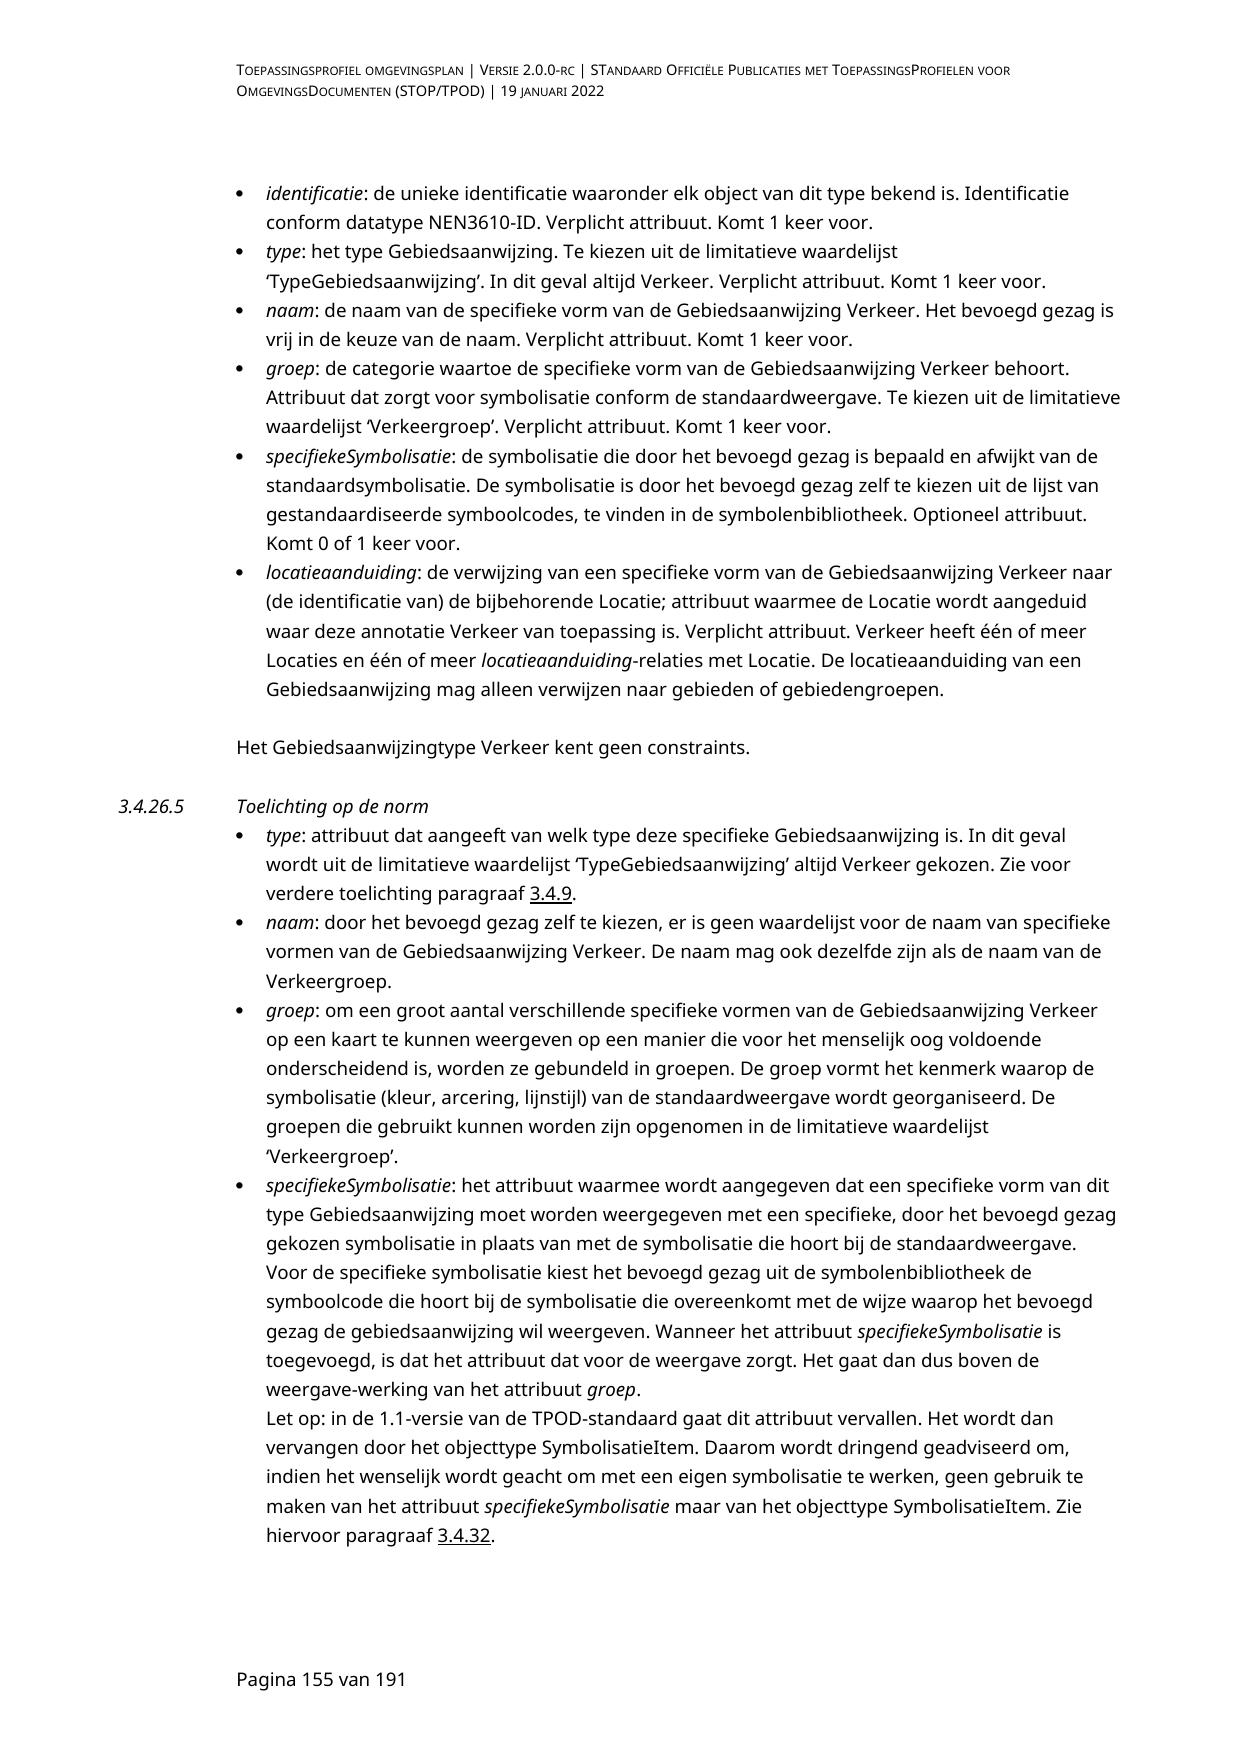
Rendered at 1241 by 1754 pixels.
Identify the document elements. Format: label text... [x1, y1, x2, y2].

subtitle Toelichting op de norm [118, 790, 1122, 819]
text Het Gebiedsaanwijzingtype Verkeer kent geen constraints. [236, 731, 1122, 761]
text groep: de categorie waartoe de specifieke vorm van de Gebiedsaanwijzing Verkeer behoort. Attribuut dat zorgt voor symbolisatie conform de standaardweergave. Te kiezen uit de limitatieve waardelijst ‘Verkeergroep’. Verplicht attribuut. Komt 1 keer voor. [236, 352, 1122, 440]
text locatieaanduiding: de verwijzing van een specifieke vorm van de Gebiedsaanwijzing Verkeer naar (de identificatie van) de bijbehorende Locatie; attribuut waarmee de Locatie wordt aangeduid waar deze annotatie Verkeer van toepassing is. Verplicht attribuut. Verkeer heeft één of meer Locaties en één of meer locatieaanduiding-relaties met Locatie. De locatieaanduiding van een Gebiedsaanwijzing mag alleen verwijzen naar gebieden of gebiedengroepen. [236, 556, 1122, 702]
text identificatie: de unieke identificatie waaronder elk object van dit type bekend is. Identificatie conform datatype NEN3610-ID. Verplicht attribuut. Komt 1 keer voor. [236, 177, 1122, 236]
text naam: door het bevoegd gezag zelf te kiezen, er is geen waardelijst voor de naam van specifieke vormen van de Gebiedsaanwijzing Verkeer. De naam mag ook dezelfde zijn als de naam van de Verkeergroep. [236, 906, 1122, 994]
text groep: om een groot aantal verschillende specifieke vormen van de Gebiedsaanwijzing Verkeer op een kaart te kunnen weergeven op een manier die voor het menselijk oog voldoende onderscheidend is, worden ze gebundeld in groepen. De groep vormt het kenmerk waarop de symbolisatie (kleur, arcering, lijnstijl) van de standaardweergave wordt georganiseerd. De groepen die gebruikt kunnen worden zijn opgenomen in de limitatieve waardelijst ‘Verkeergroep’. [236, 994, 1122, 1169]
text naam: de naam van de specifieke vorm van de Gebiedsaanwijzing Verkeer. Het bevoegd gezag is vrij in de keuze van de naam. Verplicht attribuut. Komt 1 keer voor. [236, 294, 1122, 352]
text specifiekeSymbolisatie: de symbolisatie die door het bevoegd gezag is bepaald en afwijkt van de standaardsymbolisatie. De symbolisatie is door het bevoegd gezag zelf te kiezen uit de lijst van gestandaardiseerde symboolcodes, te vinden in de symbolenbibliotheek. Optioneel attribuut. Komt 0 of 1 keer voor. [236, 440, 1122, 556]
text specifiekeSymbolisatie: het attribuut waarmee wordt aangegeven dat een specifieke vorm van dit type Gebiedsaanwijzing moet worden weergegeven met een specifieke, door het bevoegd gezag gekozen symbolisatie in plaats van met de symbolisatie die hoort bij de standaardweergave. Voor de specifieke symbolisatie kiest het bevoegd gezag uit de symbolenbibliotheek de symboolcode die hoort bij de symbolisatie die overeenkomt met de wijze waarop het bevoegd gezag de gebiedsaanwijzing wil weergeven. Wanneer het attribuut specifiekeSymbolisatie is toegevoegd, is dat het attribuut dat voor de weergave zorgt. Het gaat dan dus boven de weergave-werking van het attribuut groep. Let op: in de 1.1-versie van de TPOD-standaard gaat dit attribuut vervallen. Het wordt dan vervangen door het objecttype SymbolisatieItem. Daarom wordt dringend geadviseerd om, indien het wenselijk wordt geacht om met een eigen symbolisatie te werken, geen gebruik te maken van het attribuut specifiekeSymbolisatie maar van het objecttype SymbolisatieItem. Zie hiervoor paragraaf 6.4.32. [236, 1169, 1122, 1548]
text type: attribuut dat aangeeft van welk type deze specifieke Gebiedsaanwijzing is. In dit geval wordt uit de limitatieve waardelijst ‘TypeGebiedsaanwijzing’ altijd Verkeer gekozen. Zie voor verdere toelichting paragraaf 6.4.9. [236, 819, 1122, 906]
text type: het type Gebiedsaanwijzing. Te kiezen uit de limitatieve waardelijst ‘TypeGebiedsaanwijzing’. In dit geval altijd Verkeer. Verplicht attribuut. Komt 1 keer voor. [236, 236, 1122, 294]
